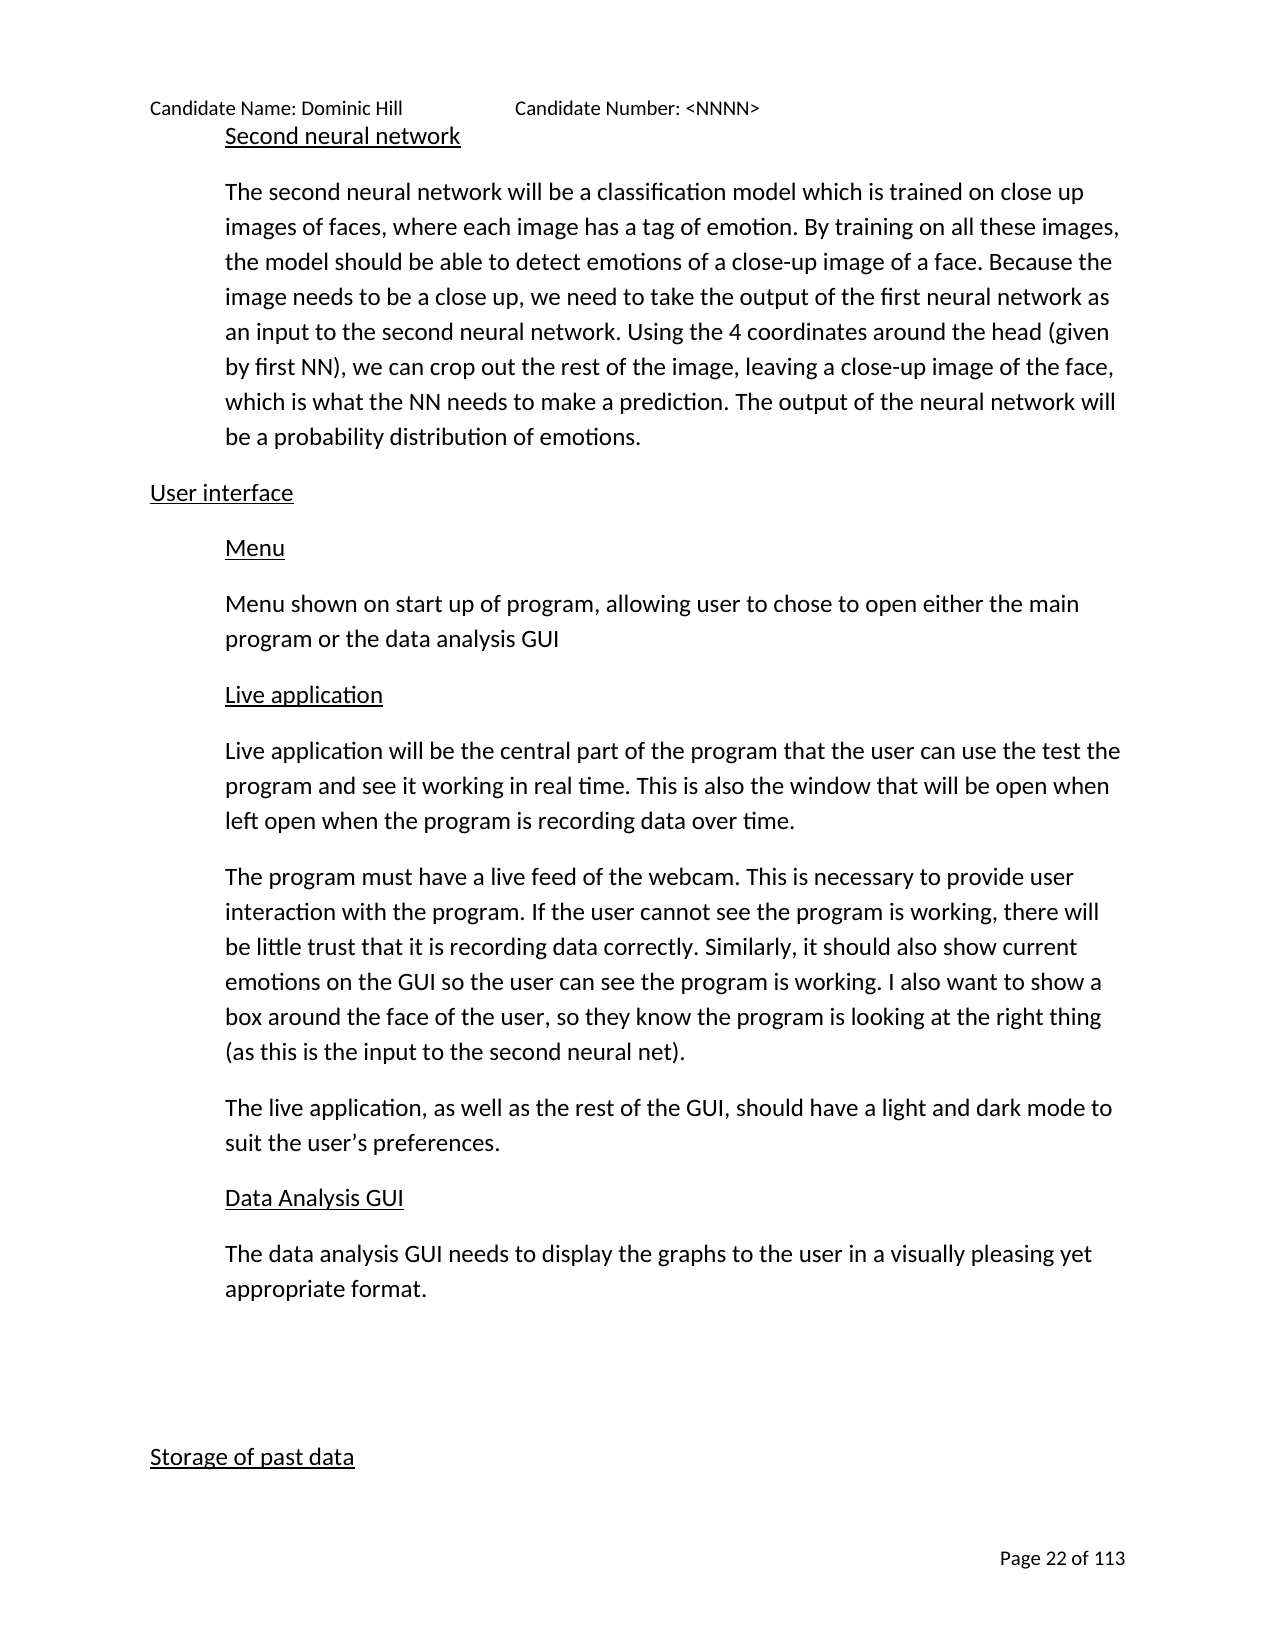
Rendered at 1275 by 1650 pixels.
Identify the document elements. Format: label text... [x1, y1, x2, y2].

text Menu shown on start up of program, allowing user to chose to open either the main program or the data analysis GUI [225, 588, 1125, 654]
text Menu [150, 533, 1125, 563]
text The program must have a live feed of the webcam. This is necessary to provide user interaction with the program. If the user cannot see the program is working, there will be little trust that it is recording data correctly. Similarly, it should also show current emotions on the GUI so the user can see the program is working. I also want to show a box around the face of the user, so they know the program is looking at the right thing (as this is the input to the second neural net). [225, 861, 1125, 1066]
text User interface [150, 477, 1125, 507]
text Live application [150, 679, 1125, 710]
text The live application, as well as the rest of the GUI, should have a light and dark mode to suit the user’s preferences. [225, 1092, 1125, 1157]
text Data Analysis GUI [150, 1183, 1125, 1213]
text Second neural network [225, 120, 1125, 151]
text The second neural network will be a classification model which is trained on close up images of faces, where each image has a tag of emotion. By training on all these images, the model should be able to detect emotions of a close-up image of a face. Because the image needs to be a close up, we need to take the output of the first neural network as an input to the second neural network. Using the 4 coordinates around the head (given by first NN), we can crop out the rest of the image, leaving a close-up image of the face, which is what the NN needs to make a prediction. The output of the neural network will be a probability distribution of emotions. [225, 176, 1125, 451]
text Live application will be the central part of the program that the user can use the test the program and see it working in real time. This is also the window that will be open when left open when the program is recording data over time. [225, 735, 1125, 836]
text Storage of past data [150, 1441, 1125, 1471]
text The data analysis GUI needs to display the graphs to the user in a visually pleasing yet appropriate format. [225, 1238, 1125, 1304]
